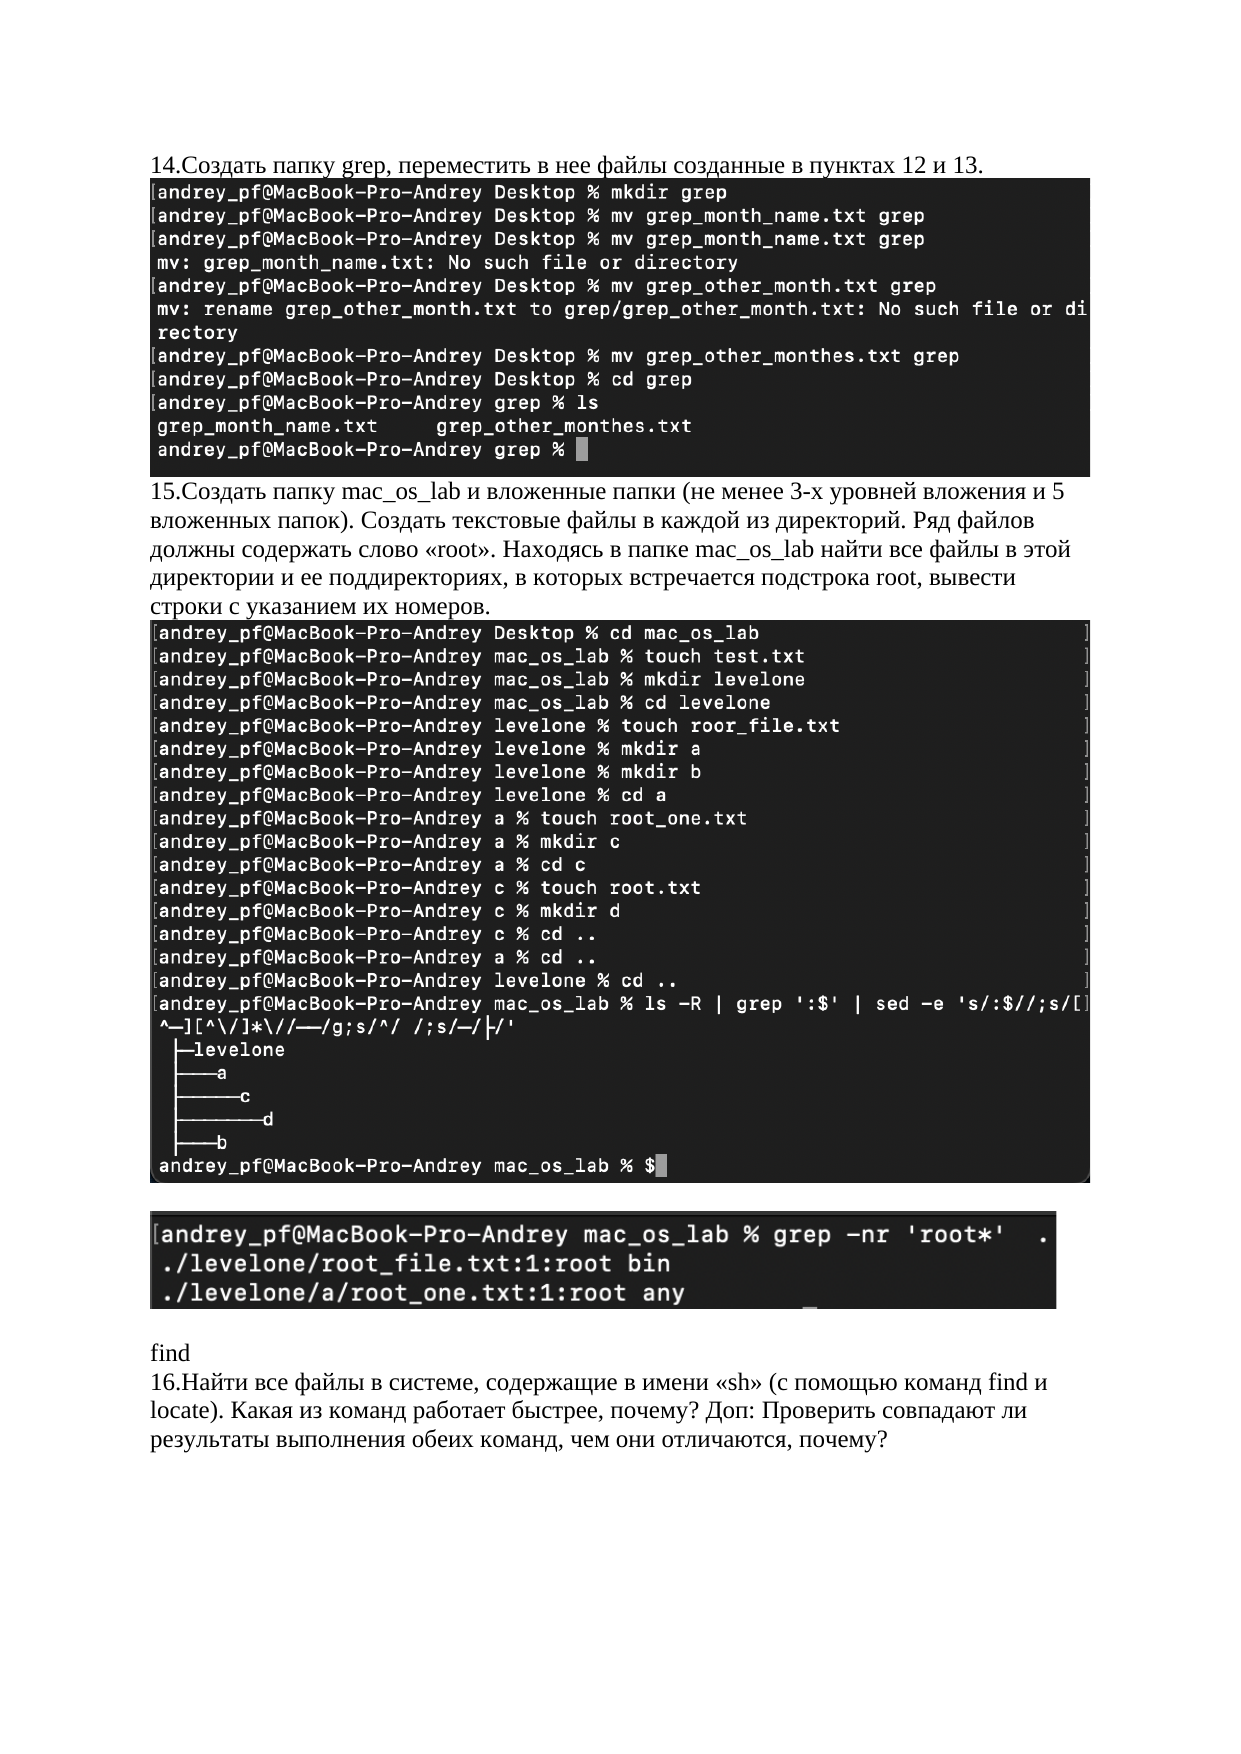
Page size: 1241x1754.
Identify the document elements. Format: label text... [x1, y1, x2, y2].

picture [150, 1211, 1057, 1309]
text 16.Найти все файлы в системе, содержащие в имени «sh» (с помощью команд find и locate). Какая из команд работает быстрее, почему? Доп: Проверить совпадают ли результаты выполнения обеих команд, чем они отличаются, почему? [150, 1367, 1090, 1453]
text 15.Создать папку mac_os_lab и вложенные папки (не менее 3-х уровней вложения и 5 вложенных папок). Создать текстовые файлы в каждой из директорий. Ряд файлов должны содержать слово «root». Находясь в папке mac_os_lab найти все файлы в этой директории и ее поддиректориях, в которых встречается подстрока root, вывести строки с указанием их номеров. [150, 477, 1090, 620]
text 14.Создать папку grep, переместить в нее файлы созданные в пунктах 12 и 13. [150, 150, 1090, 178]
picture [150, 178, 1091, 477]
picture [150, 620, 1091, 1183]
text find [150, 1338, 1090, 1367]
